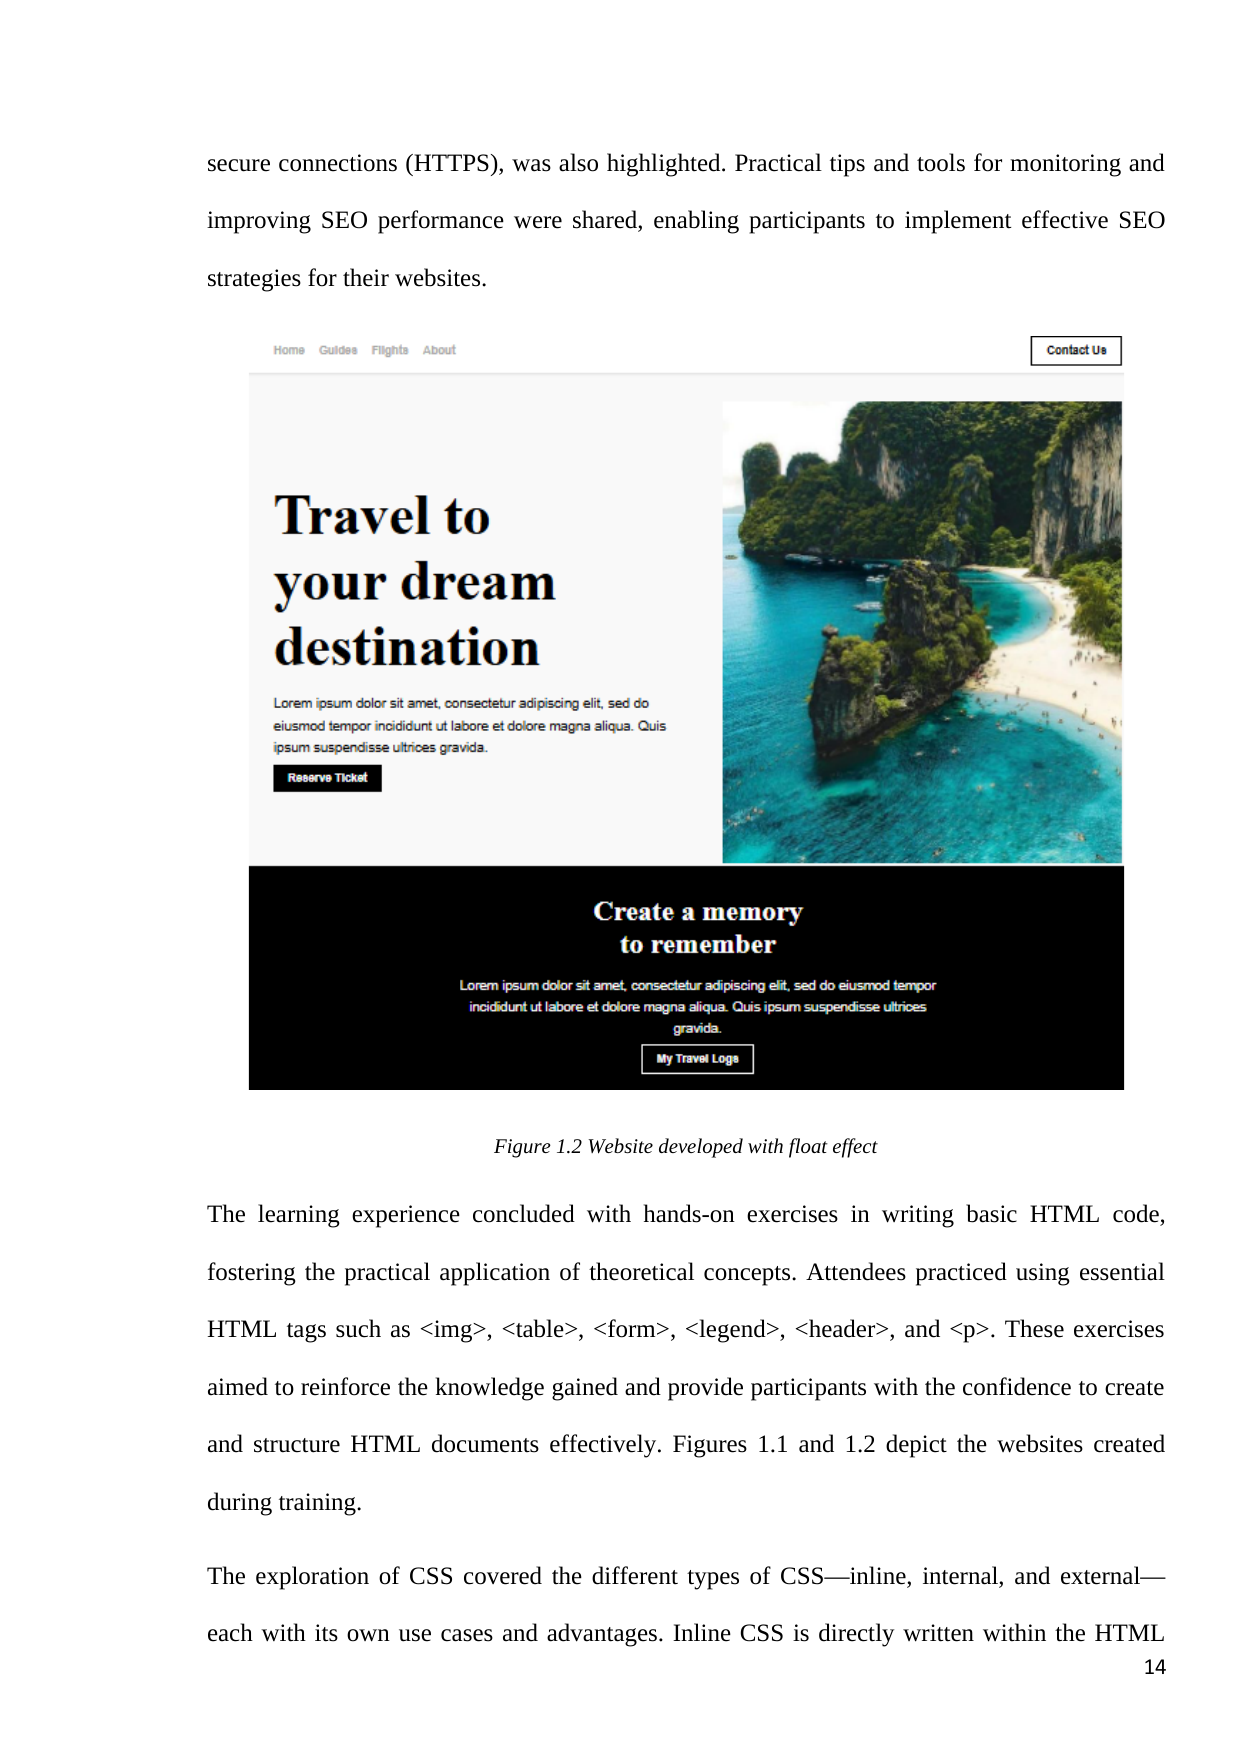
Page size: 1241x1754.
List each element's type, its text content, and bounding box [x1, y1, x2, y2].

text Figure 1.2 Website developed with float effect [207, 1134, 1166, 1158]
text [207, 1561, 1166, 1647]
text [207, 148, 1166, 291]
picture [248, 336, 1125, 1090]
text The learning experience concluded with hands-on exercises in writing basic HTML code, fostering the practical application of theoretical concepts. Attendees practiced using essential HTML tags such as <img>, <table>, <form>, <legend>, <header>, and <p>. These exercises aimed to reinforce the knowledge gained and provide participants with the confidence to create and structure HTML documents effectively. Figures 1.1 and 1.2 depict the websites created during training. [207, 1199, 1166, 1515]
